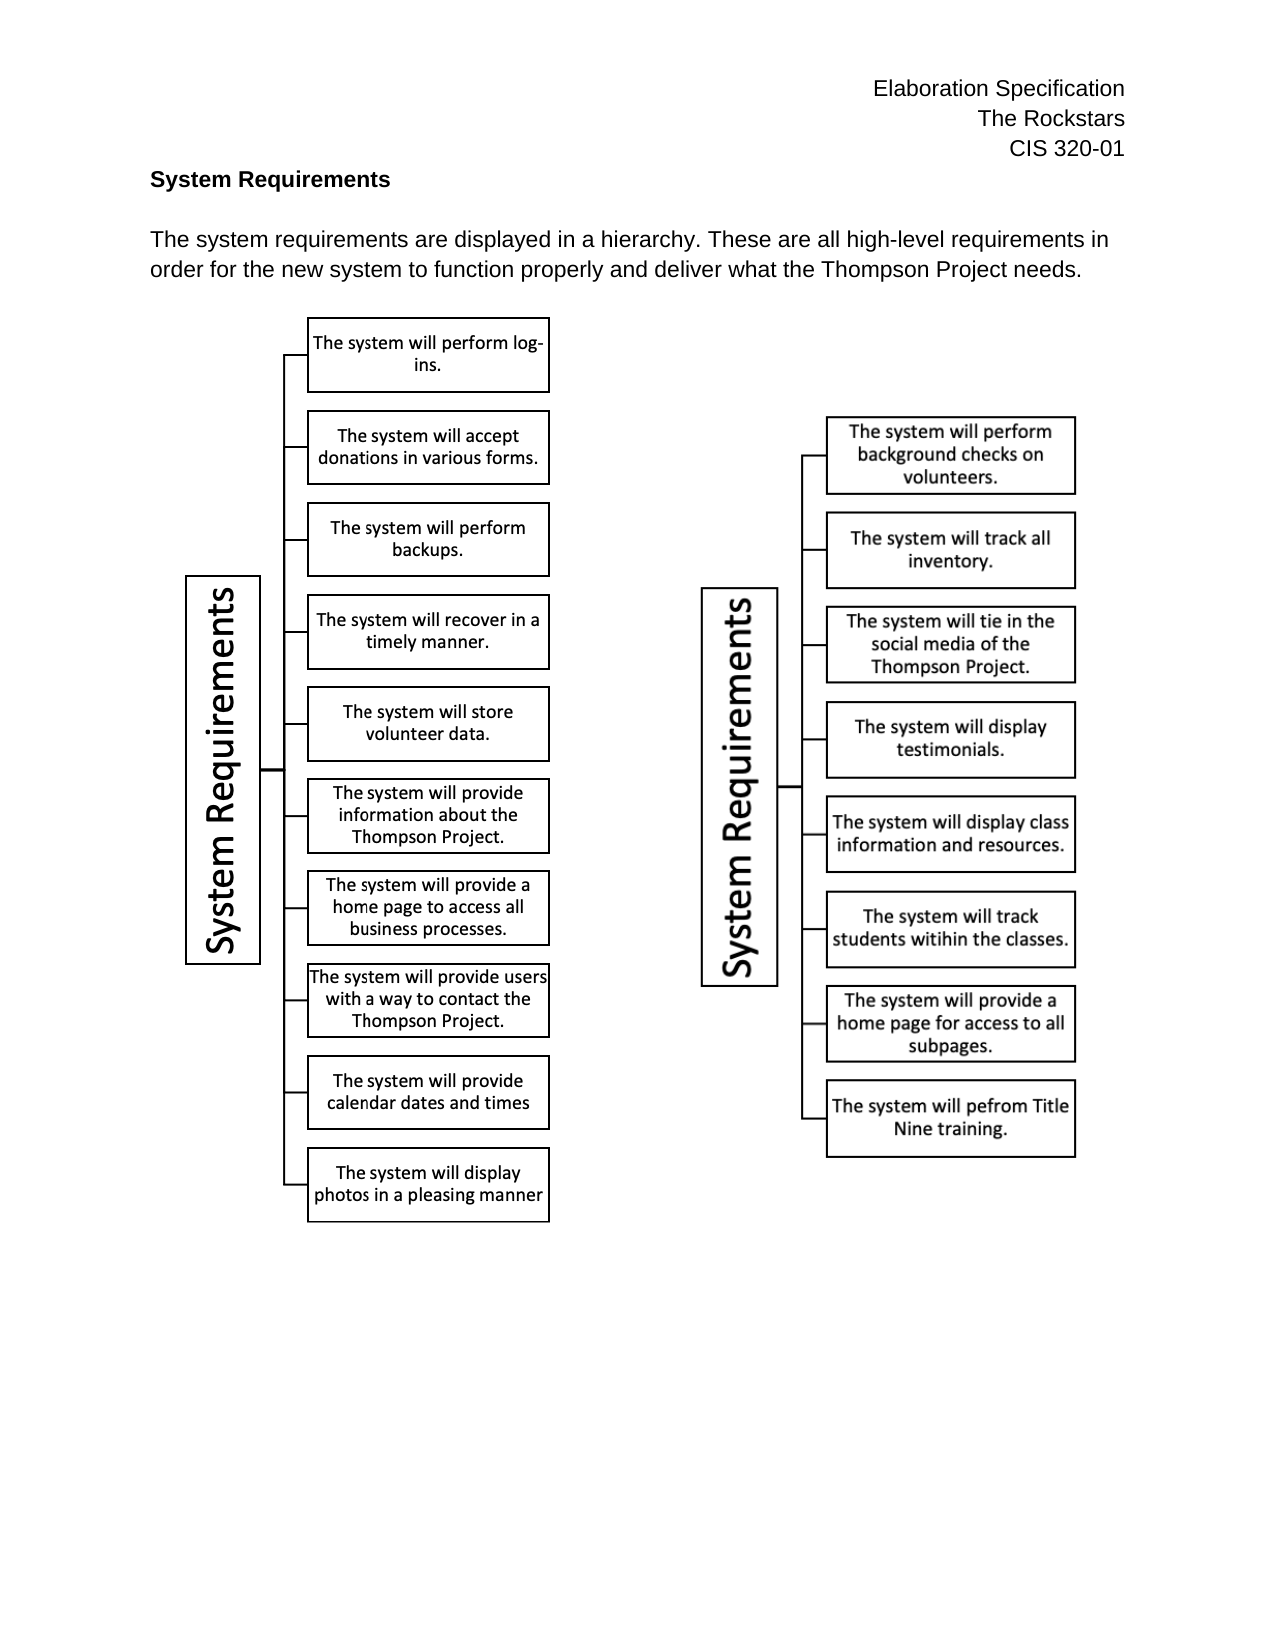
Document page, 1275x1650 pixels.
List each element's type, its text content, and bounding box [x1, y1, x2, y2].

text System Requirements [150, 166, 1125, 192]
text The system requirements are displayed in a hierarchy. These are all high-level requirements in order for the new system to function properly and deliver what the Thompson Project needs. [150, 226, 1125, 283]
picture [673, 412, 1125, 1159]
picture [150, 316, 584, 1223]
